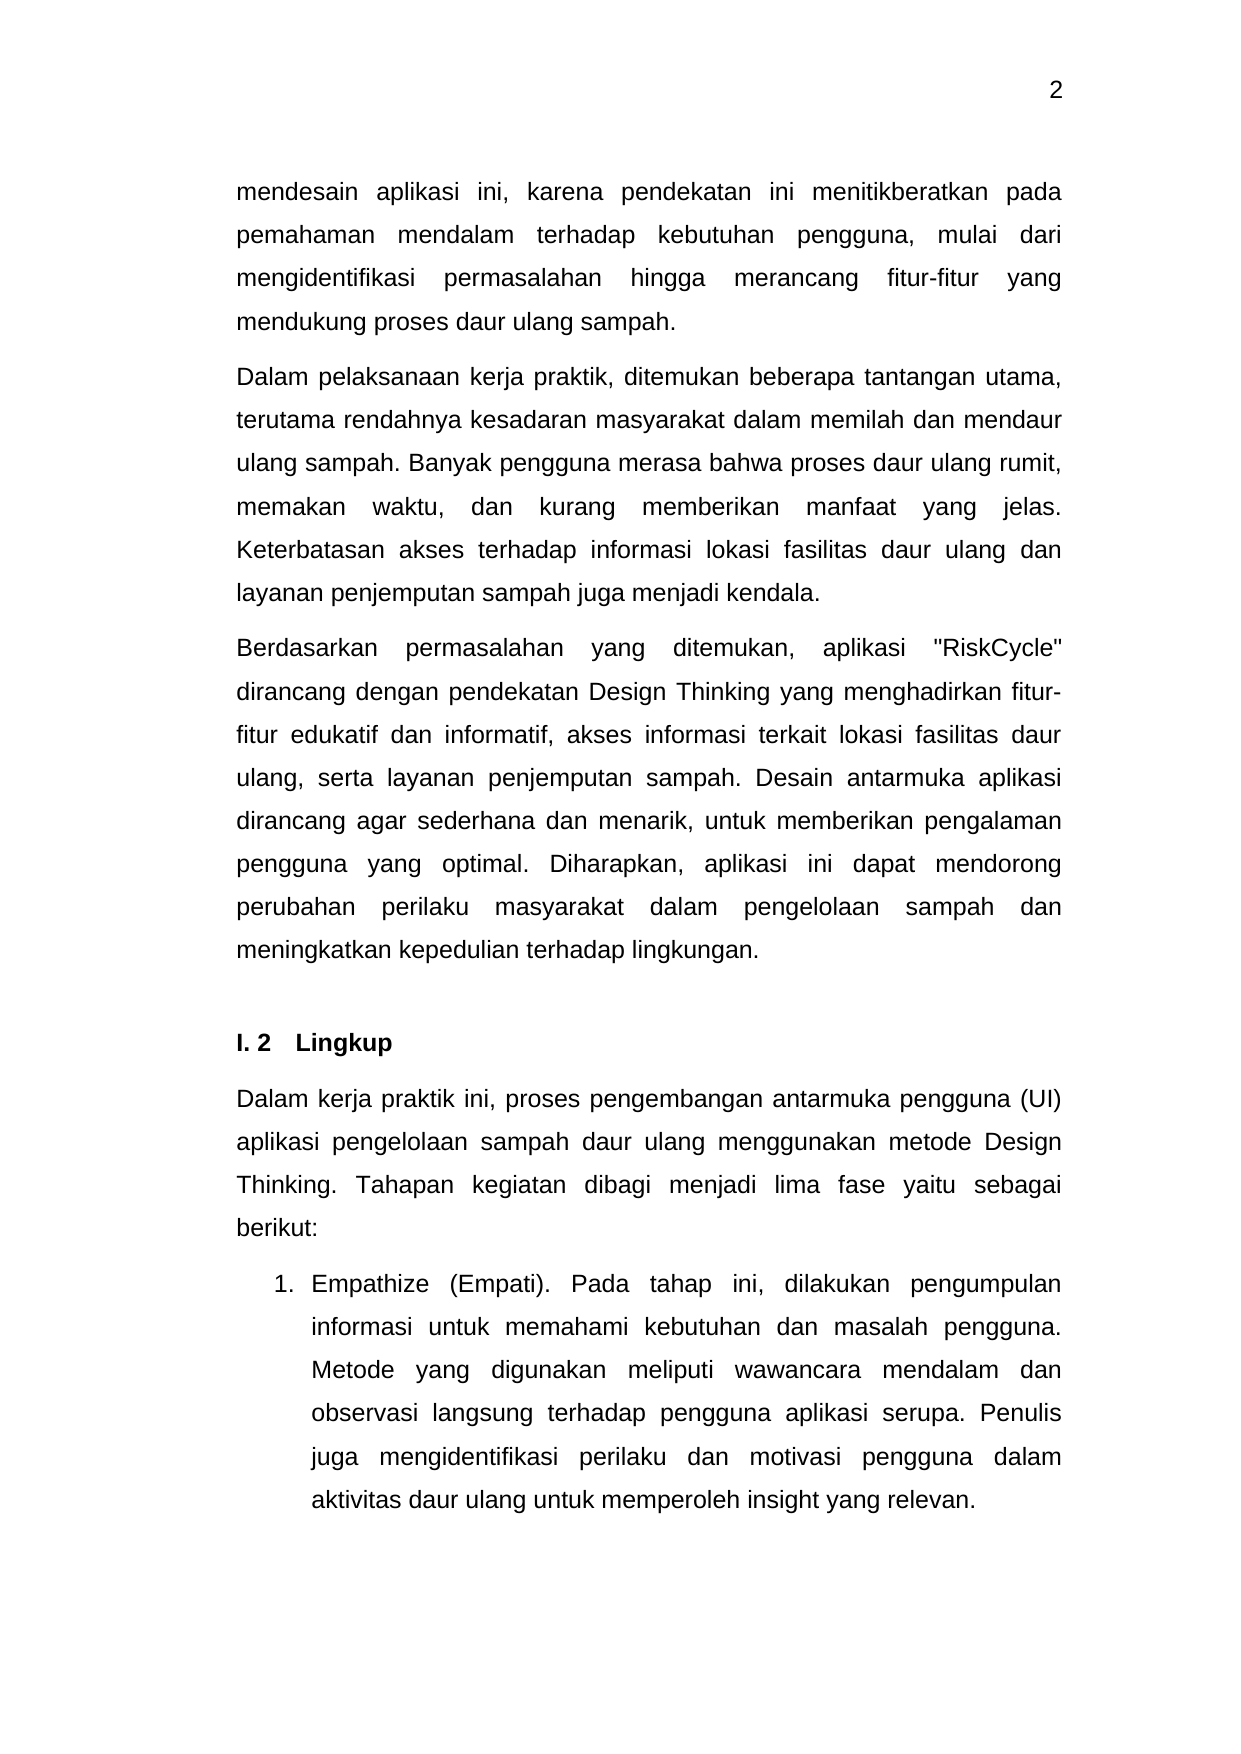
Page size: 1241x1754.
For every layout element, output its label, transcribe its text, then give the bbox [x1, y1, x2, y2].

subtitle Lingkup [236, 1028, 1063, 1057]
text Dalam pelaksanaan kerja praktik, ditemukan beberapa tantangan utama, terutama rendahnya kesadaran masyarakat dalam memilah dan mendaur ulang sampah. Banyak pengguna merasa bahwa proses daur ulang rumit, memakan waktu, dan kurang memberikan manfaat yang jelas. Keterbatasan akses terhadap informasi lokasi fasilitas daur ulang dan layanan penjemputan sampah juga menjadi kendala. [236, 362, 1063, 607]
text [236, 177, 1063, 335]
text Berdasarkan permasalahan yang ditemukan, aplikasi "RiskCycle" dirancang dengan pendekatan Design Thinking yang menghadirkan fitur-fitur edukatif dan informatif, akses informasi terkait lokasi fasilitas daur ulang, serta layanan penjemputan sampah. Desain antarmuka aplikasi dirancang agar sederhana dan menarik, untuk memberikan pengalaman pengguna yang optimal. Diharapkan, aplikasi ini dapat mendorong perubahan perilaku masyarakat dalam pengelolaan sampah dan meningkatkan kepedulian terhadap lingkungan. [236, 633, 1063, 964]
text Dalam kerja praktik ini, proses pengembangan antarmuka pengguna (UI) aplikasi pengelolaan sampah daur ulang menggunakan metode Design Thinking. Tahapan kegiatan dibagi menjadi lima fase yaitu sebagai berikut: [236, 1084, 1063, 1242]
list Empathize (Empati). Pada tahap ini, dilakukan pengumpulan informasi untuk memahami kebutuhan dan masalah pengguna. Metode yang digunakan meliputi wawancara mendalam dan observasi langsung terhadap pengguna aplikasi serupa. Penulis juga mengidentifikasi perilaku dan motivasi pengguna dalam aktivitas daur ulang untuk memperoleh insight yang relevan. [274, 1269, 1063, 1513]
